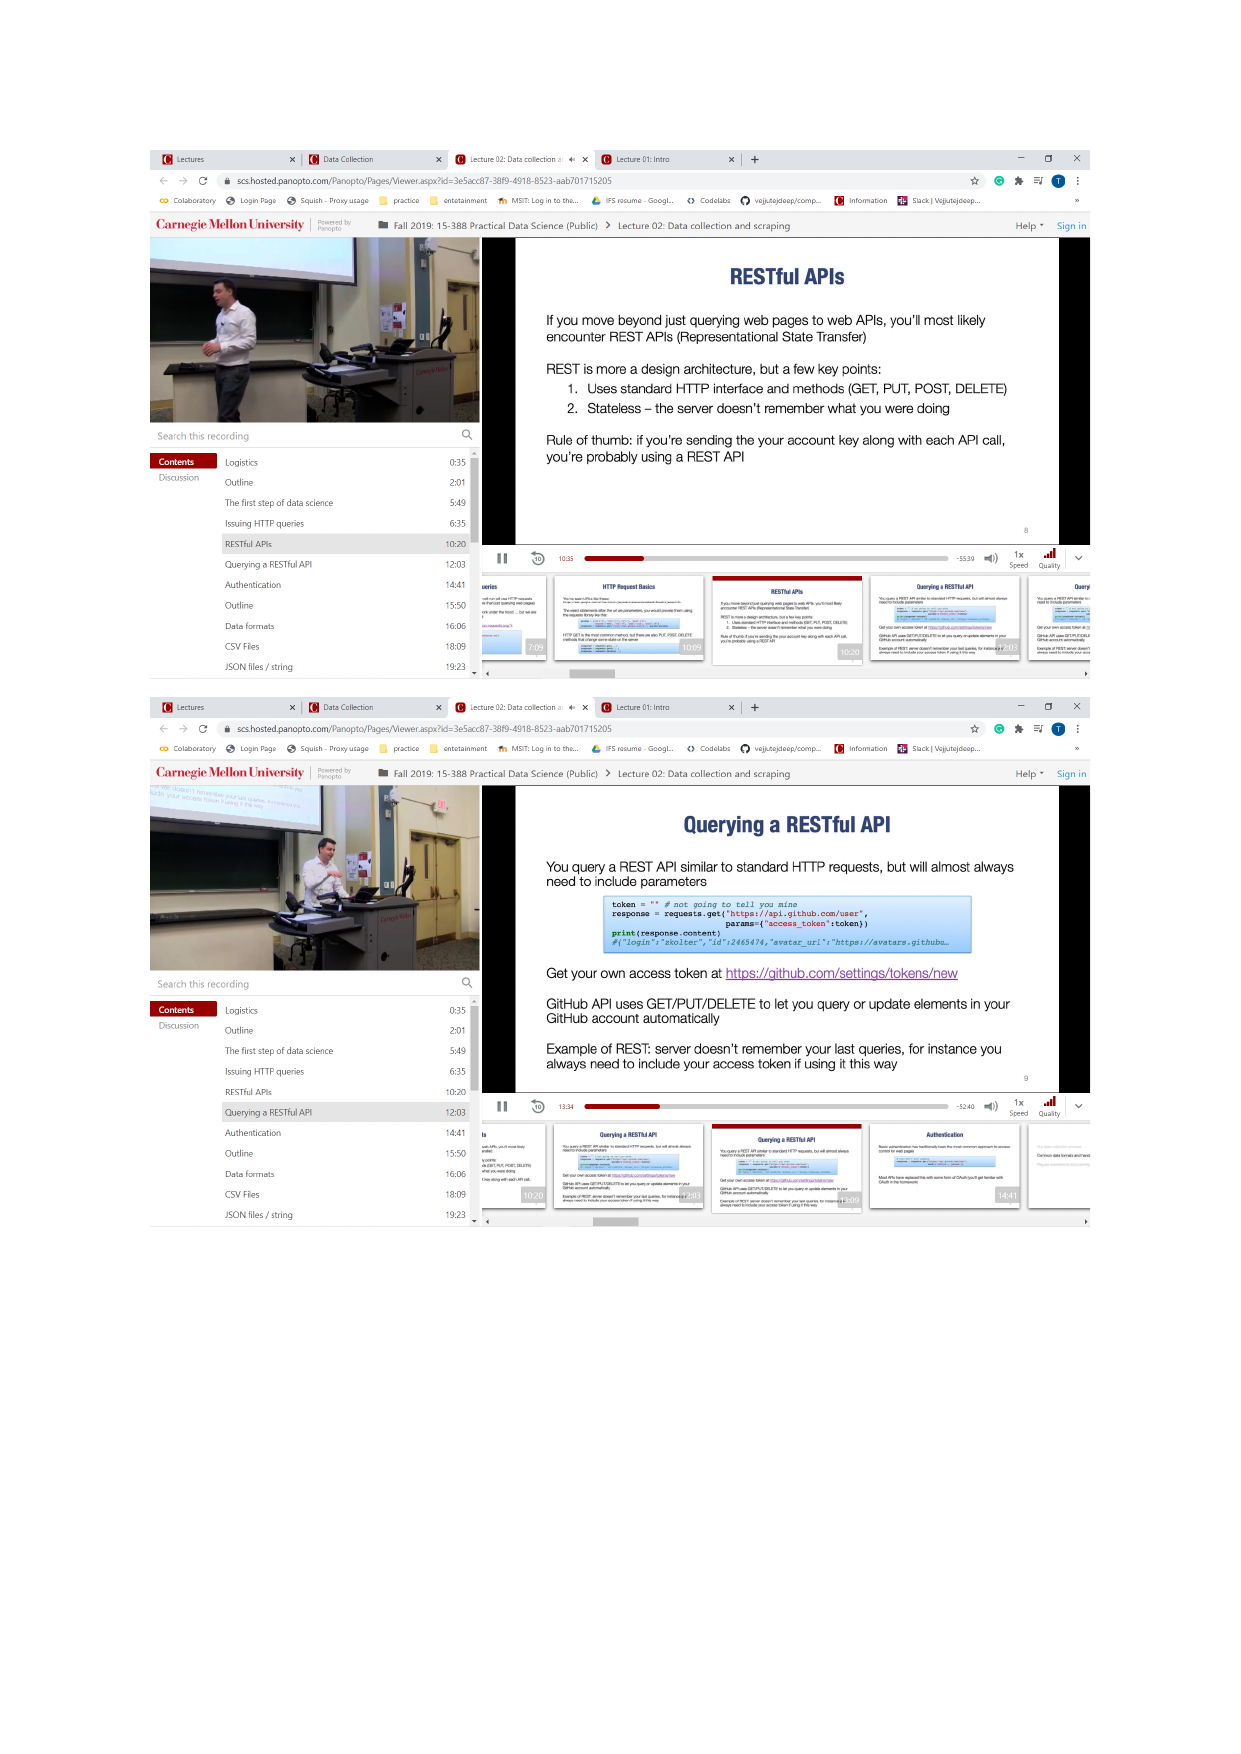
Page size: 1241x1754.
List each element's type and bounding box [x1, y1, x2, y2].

picture [150, 697, 1091, 1227]
picture [150, 150, 1091, 679]
